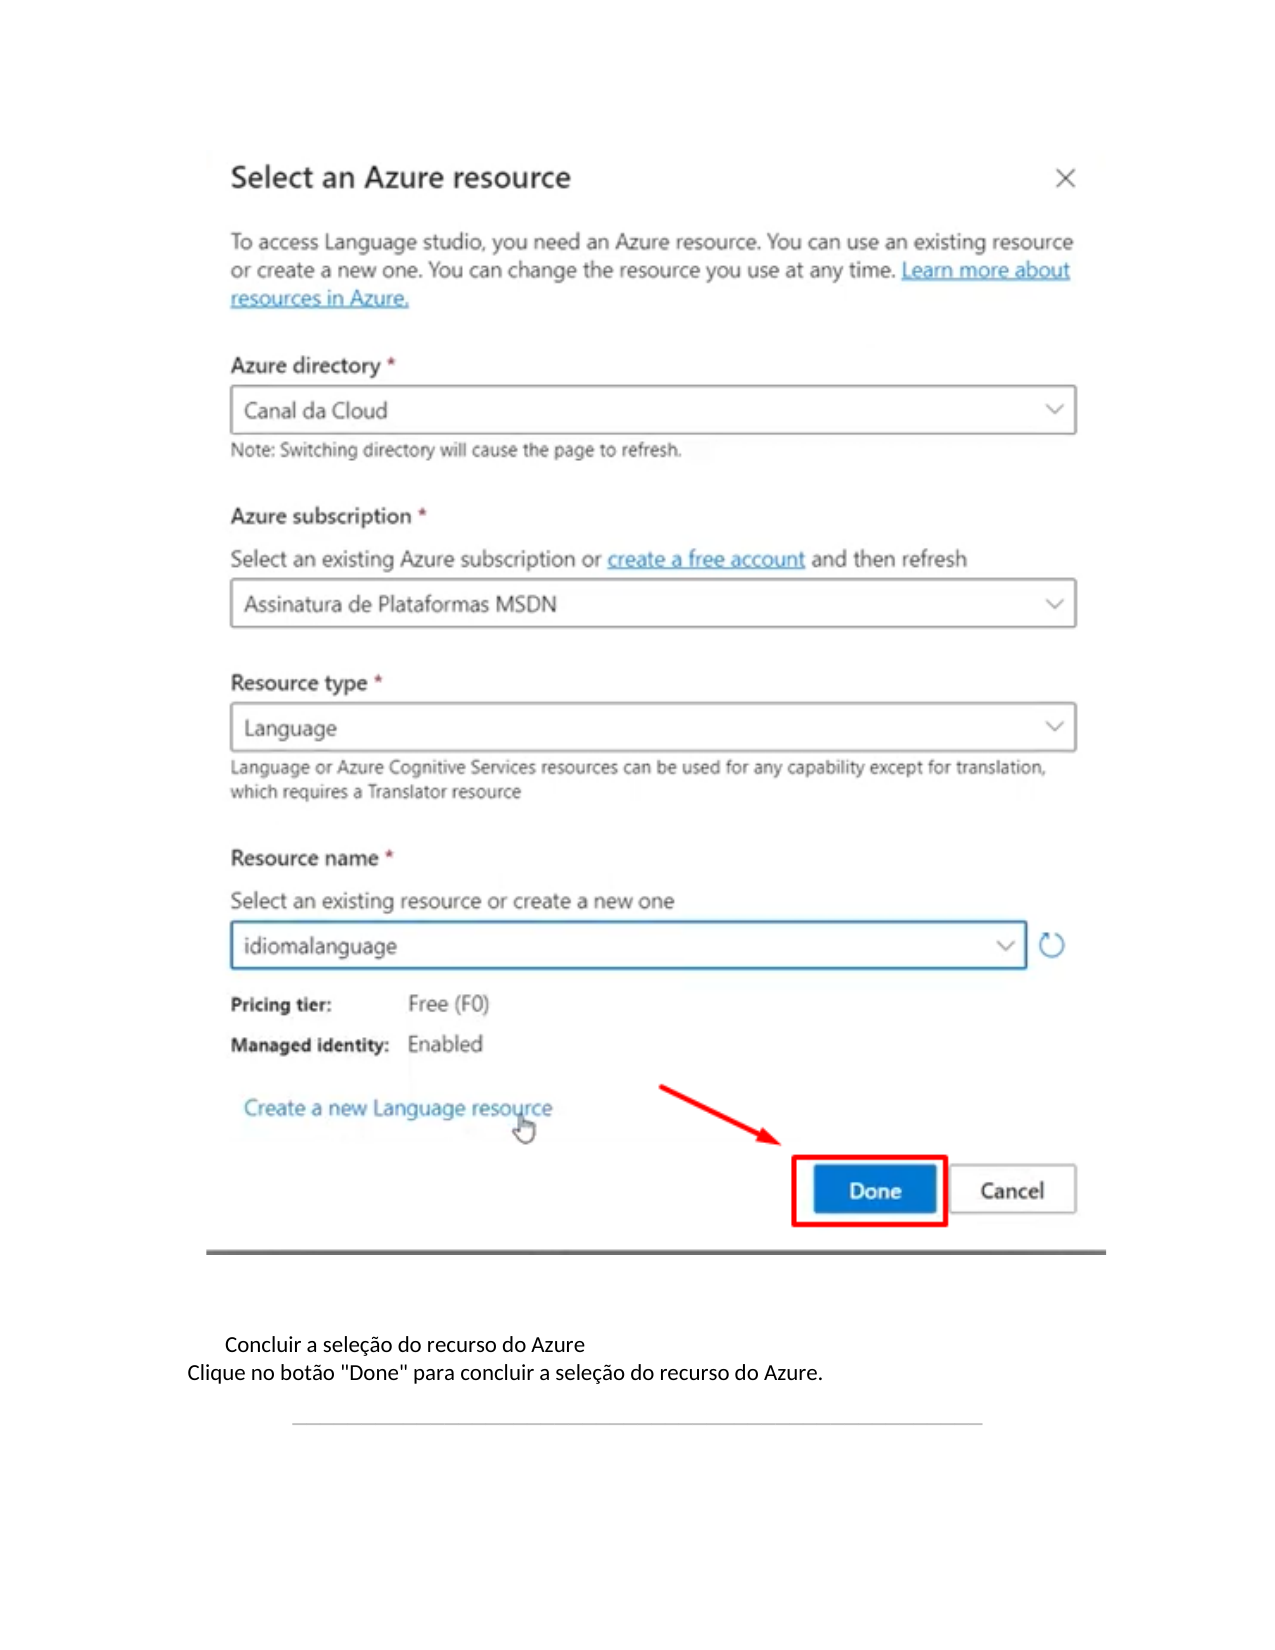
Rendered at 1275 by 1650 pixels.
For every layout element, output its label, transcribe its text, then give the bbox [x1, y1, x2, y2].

picture [206, 150, 1107, 1255]
text ────────────────────────────────────────────────── [187, 1412, 1087, 1438]
text Concluir a seleção do recurso do Azure Clique no botão "Done" para concluir a seleção do recurso do Azure. [187, 1331, 1087, 1387]
